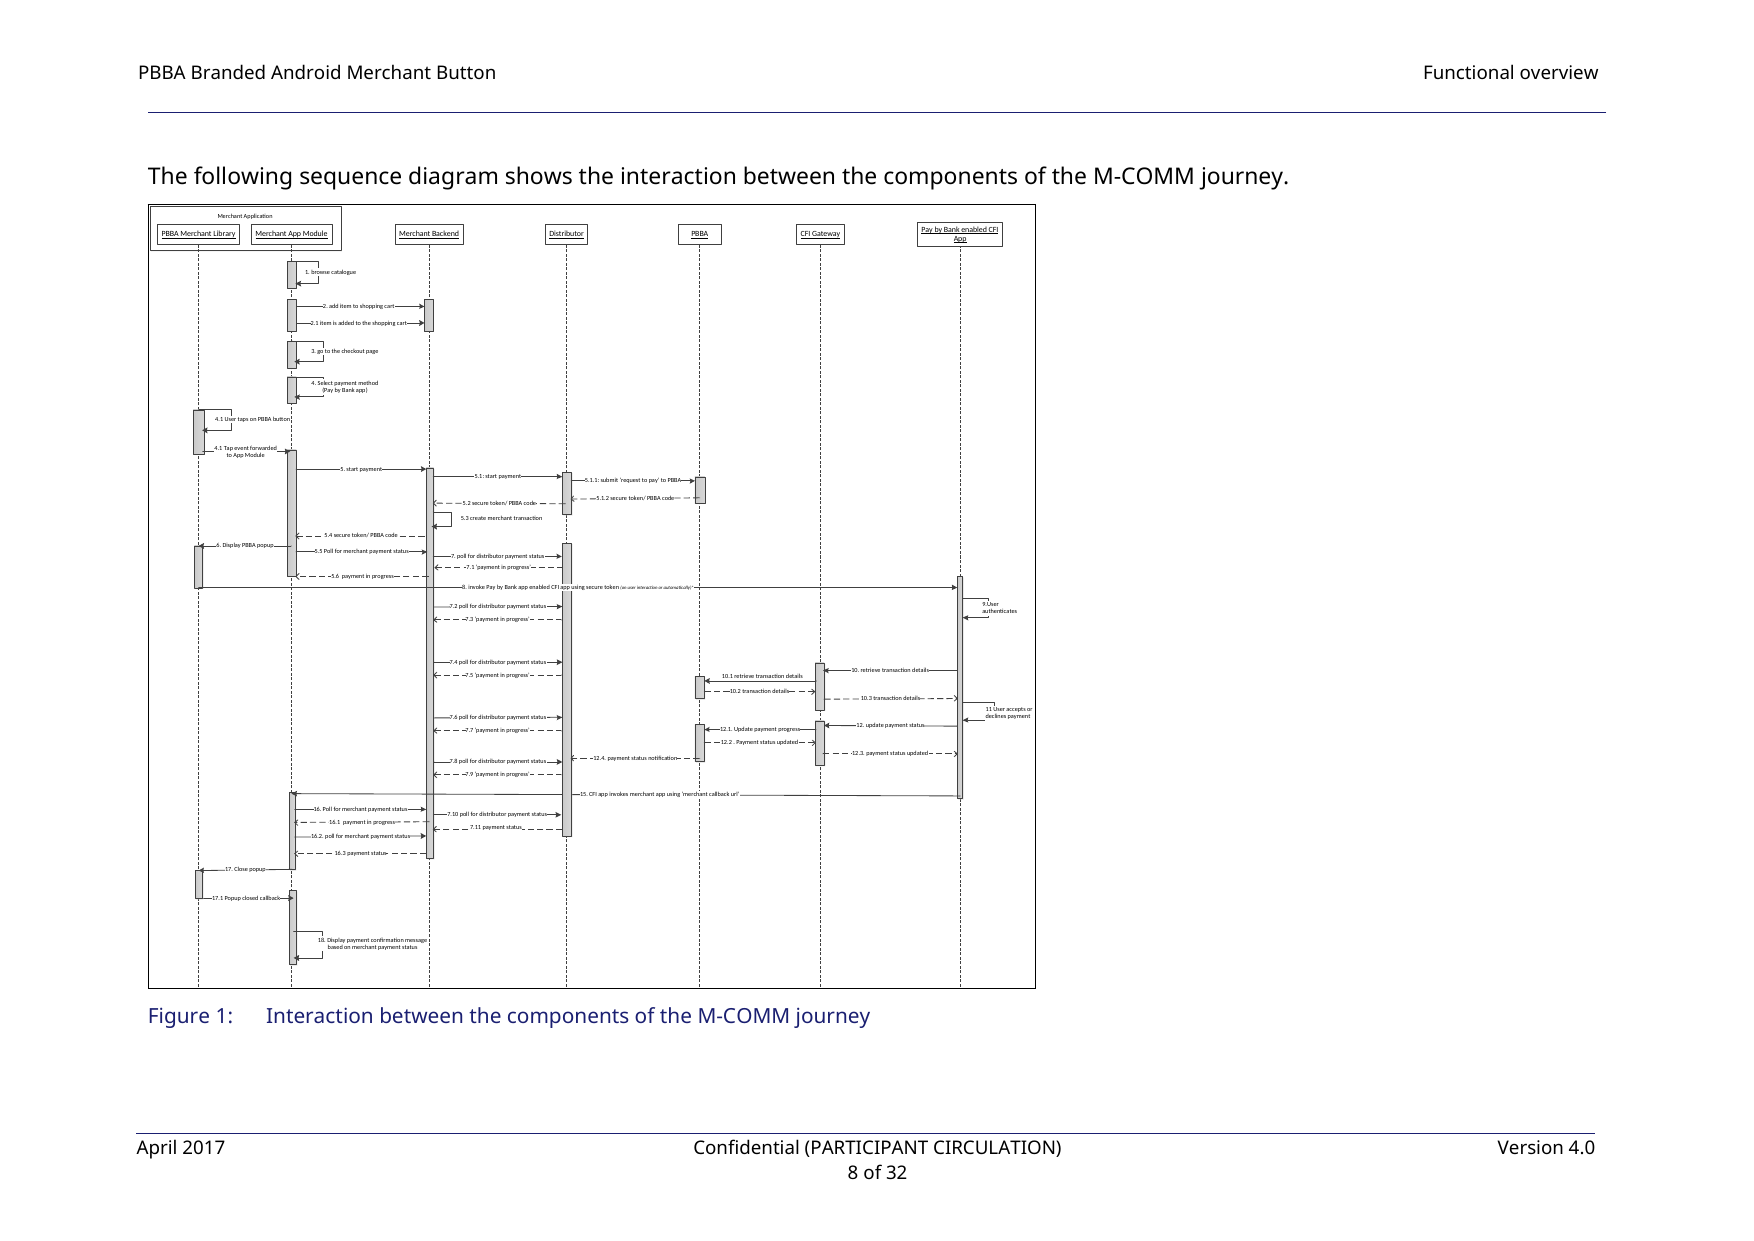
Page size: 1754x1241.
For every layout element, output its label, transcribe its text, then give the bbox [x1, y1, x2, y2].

text Figure 1: Interaction between the components of the M-COMM journey [148, 1001, 1606, 1030]
text The following sequence diagram shows the interaction between the components of the M-COMM journey. [148, 160, 1606, 191]
